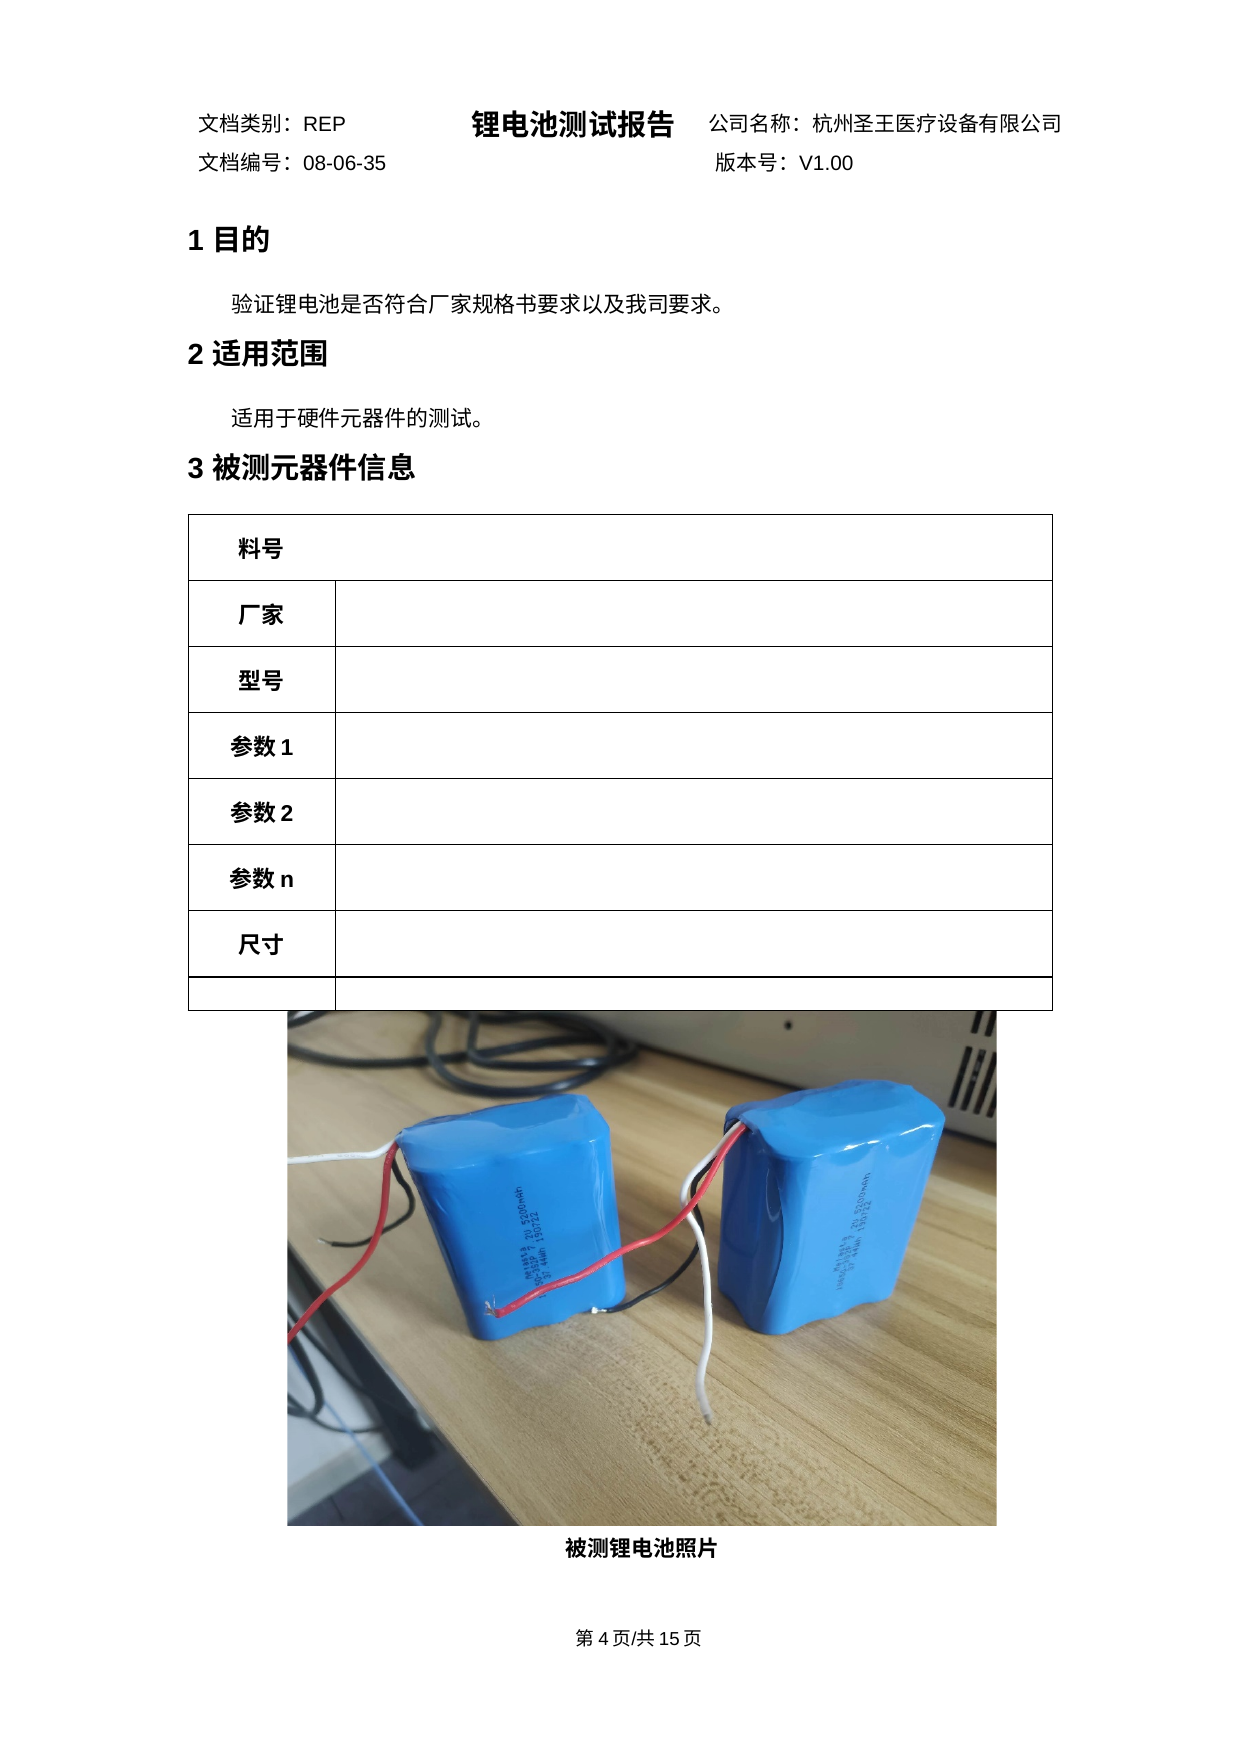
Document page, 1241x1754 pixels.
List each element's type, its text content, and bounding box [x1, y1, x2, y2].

subtitle 被测元器件信息 [187, 433, 1053, 498]
table_cell [336, 647, 1052, 712]
table_cell [189, 978, 335, 1010]
table_cell [336, 911, 1052, 976]
table_cell 型号 [189, 647, 335, 712]
table_cell 参数1 [189, 713, 335, 778]
table_cell [336, 978, 1052, 1010]
subtitle 适用范围 [187, 319, 1053, 384]
table_cell [336, 581, 1052, 646]
table_cell [336, 845, 1052, 910]
table_header [335, 515, 1052, 580]
subtitle 目的 [187, 205, 1053, 270]
table_header 料号 [189, 515, 335, 580]
table_cell [336, 779, 1052, 844]
table_cell [336, 713, 1052, 778]
table_cell 厂家 [189, 581, 335, 646]
text 被测锂电池照片 [187, 1531, 1053, 1563]
table_cell 尺寸 [189, 911, 335, 976]
table_cell 参数2 [189, 779, 335, 844]
table_cell 参数n [189, 845, 335, 910]
text 验证锂电池是否符合厂家规格书要求以及我司要求。 [187, 287, 1053, 319]
text 适用于硬件元器件的测试。 [187, 400, 1053, 433]
picture [287, 1011, 997, 1526]
